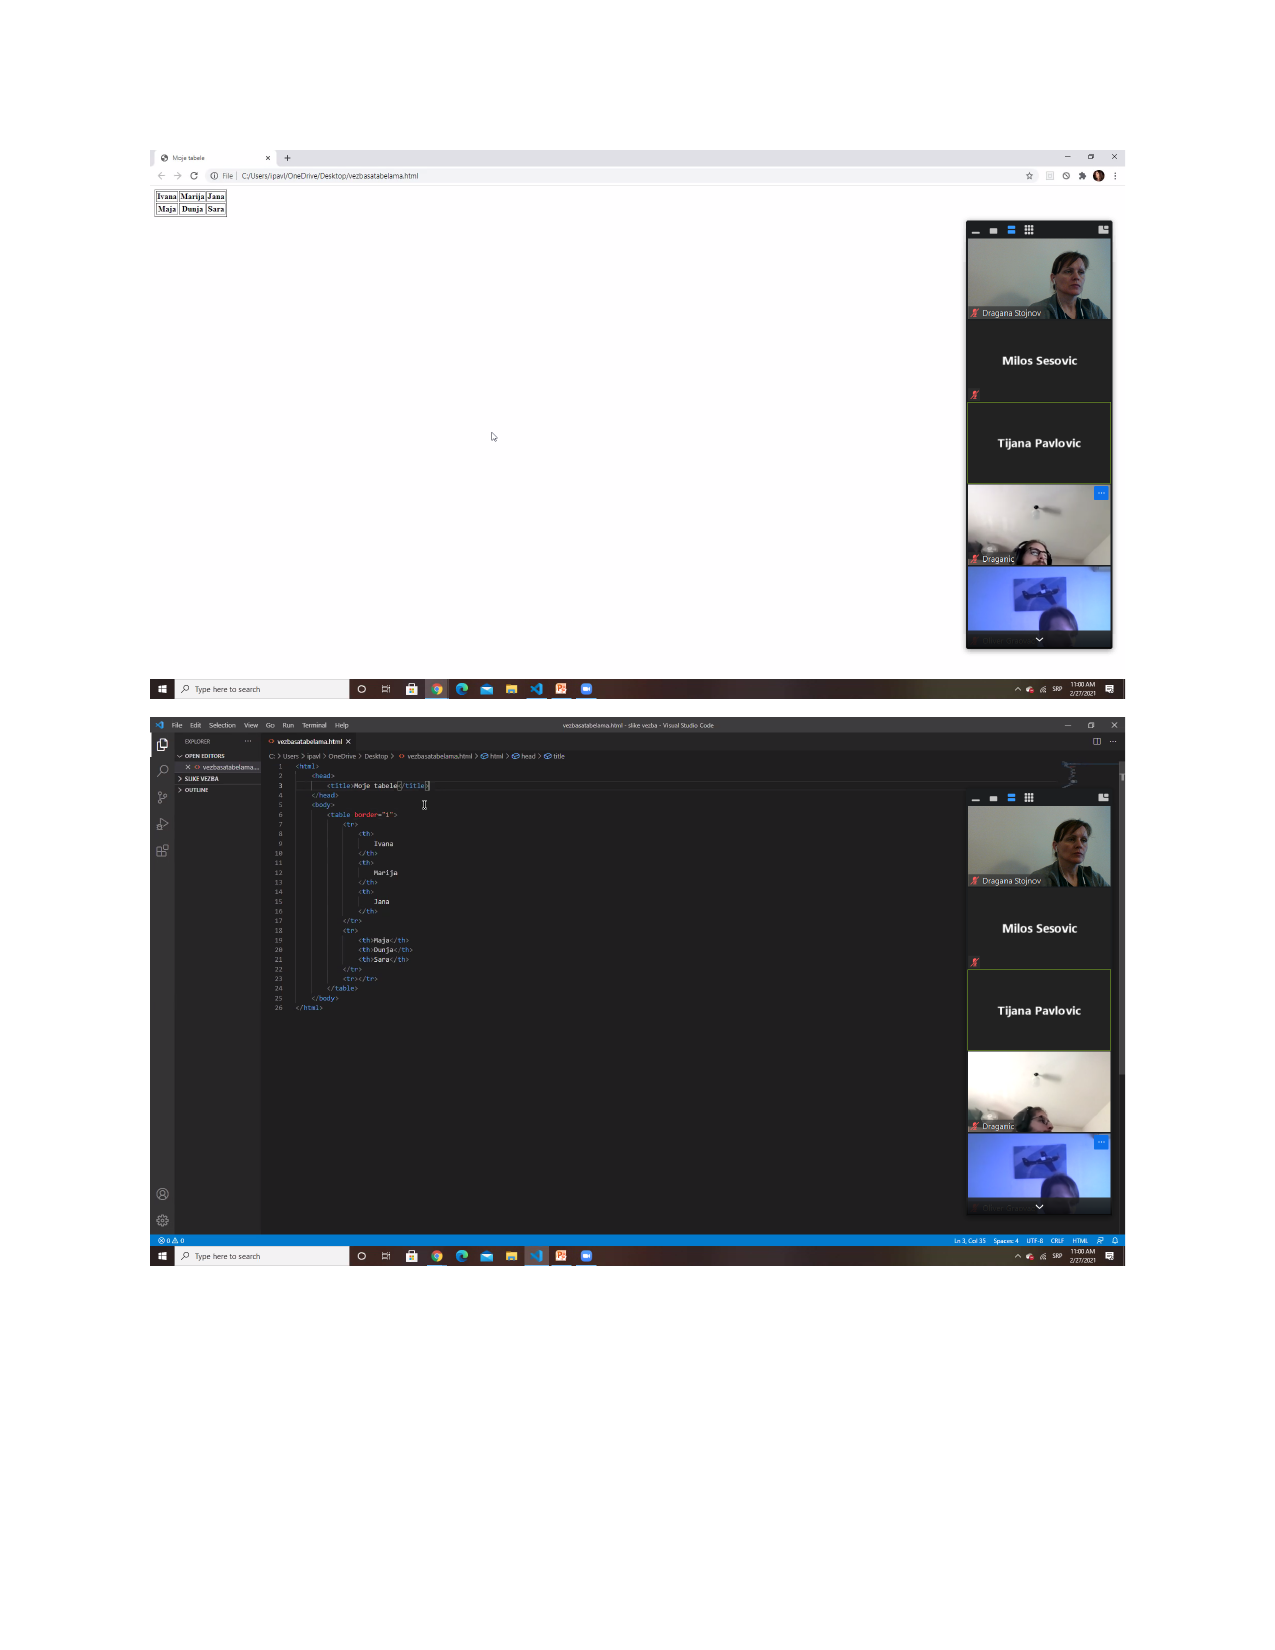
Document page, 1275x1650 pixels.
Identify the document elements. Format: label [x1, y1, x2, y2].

picture [150, 717, 1125, 1266]
picture [150, 150, 1125, 699]
